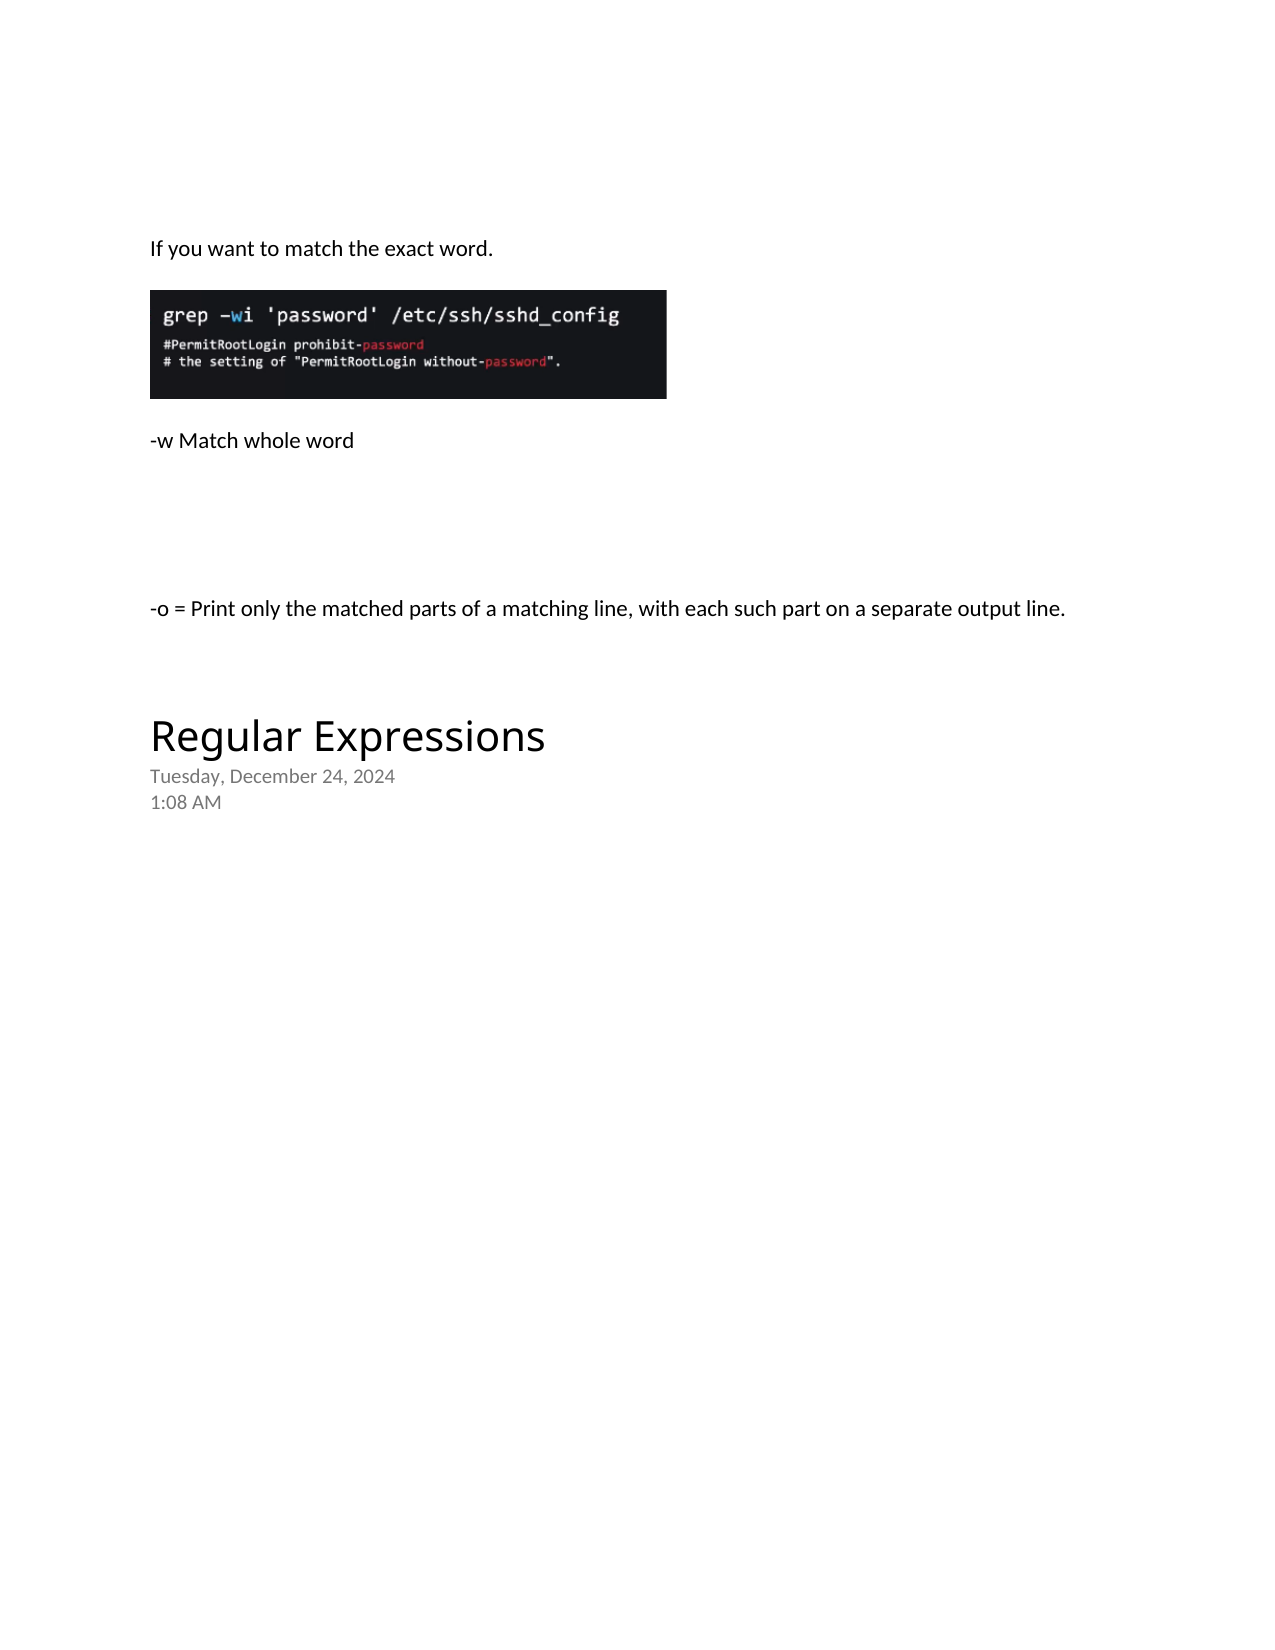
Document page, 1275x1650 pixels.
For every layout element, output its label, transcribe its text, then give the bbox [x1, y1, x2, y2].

text If you want to match the exact word. [150, 234, 1125, 262]
text Tuesday, December 24, 2024 [150, 763, 1125, 789]
text 1:08 AM [150, 789, 1125, 814]
text -o = Print only the matched parts of a matching line, with each such part on a separate output line. [150, 594, 1125, 623]
picture [150, 290, 667, 399]
text -w Match whole word [150, 426, 1125, 454]
text Regular Expressions [150, 707, 1125, 763]
